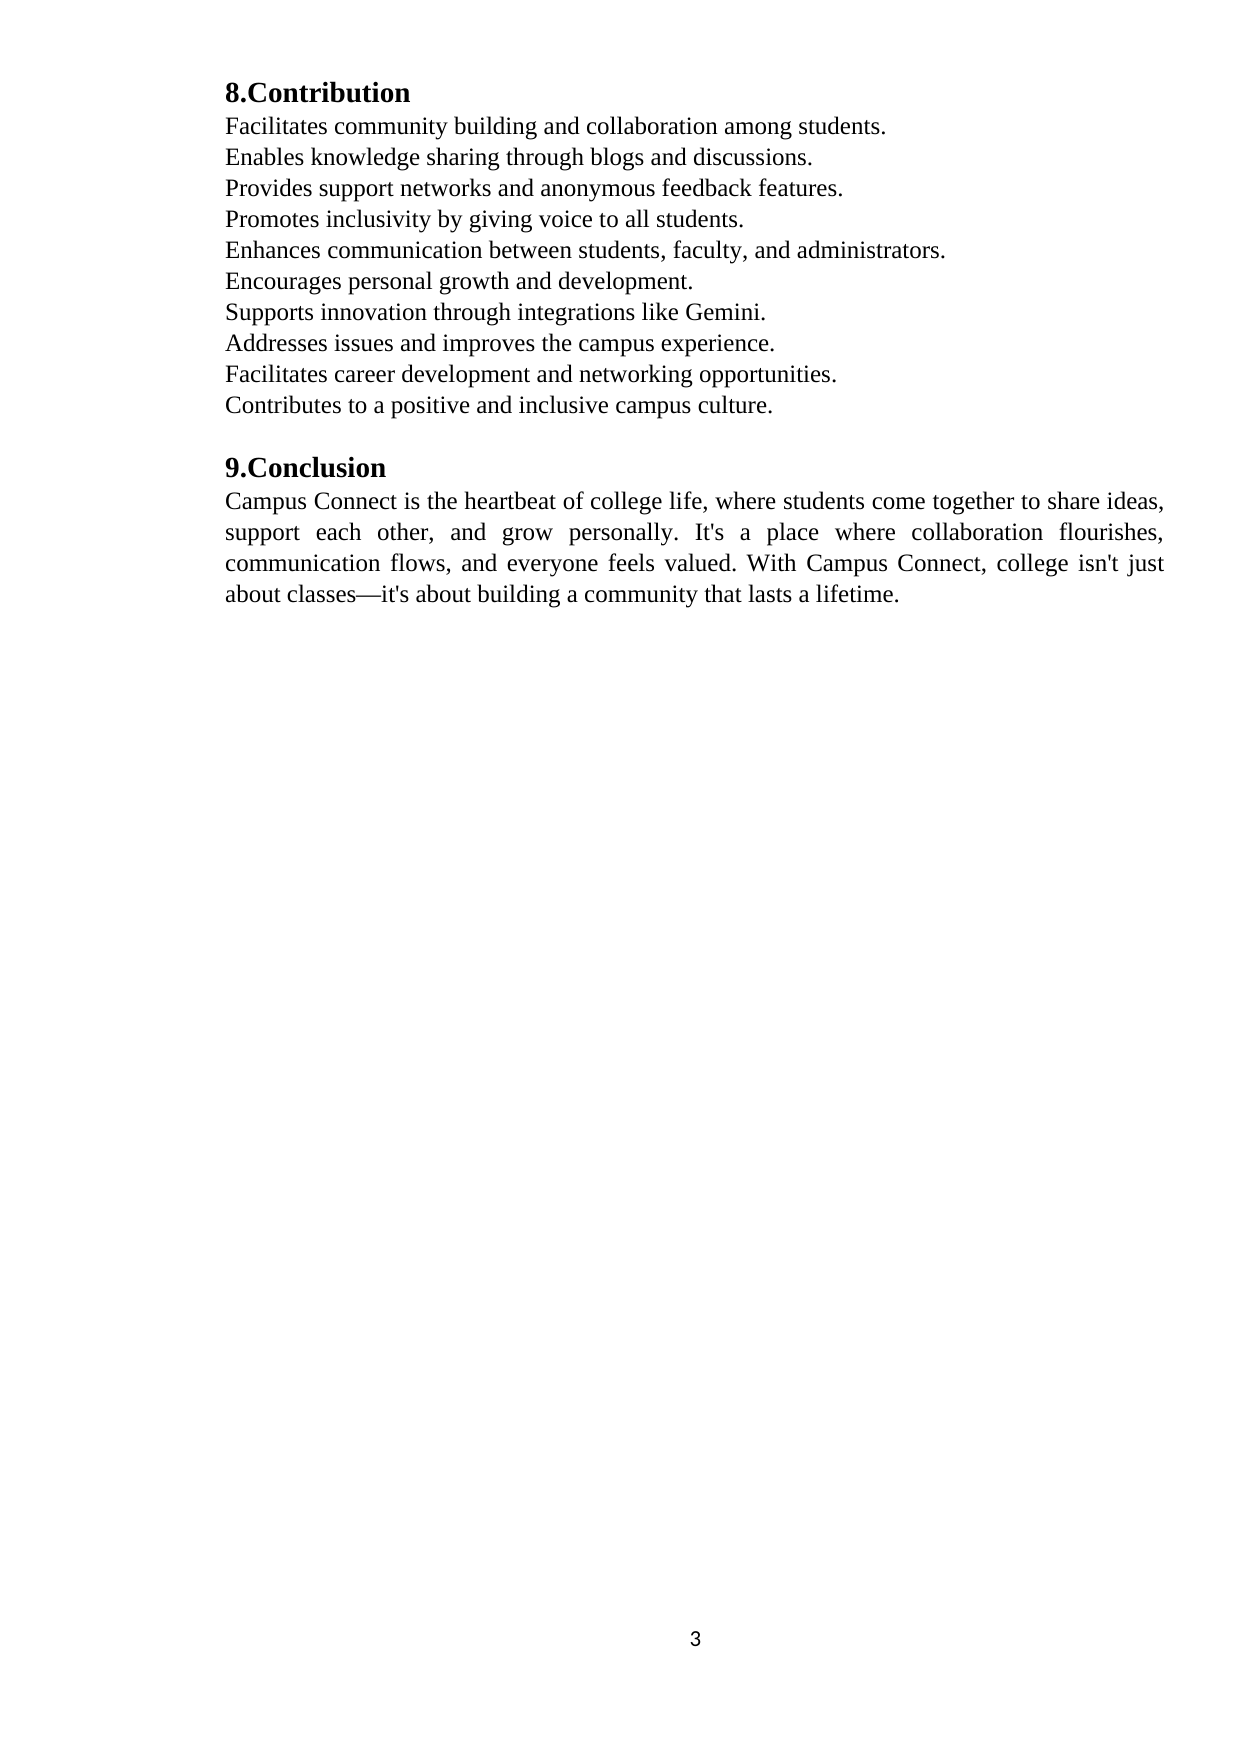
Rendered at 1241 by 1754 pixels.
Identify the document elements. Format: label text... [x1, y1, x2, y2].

text 9.Conclusion Campus Connect is the heartbeat of college life, where students come together to share ideas, support each other, and grow personally. It's a place where collaboration flourishes, communication flows, and everyone feels valued. With Campus Connect, college isn't just about classes—it's about building a community that lasts a lifetime. [225, 559, 1165, 717]
text Platform Requirements: Android: Compatible with Android 4.1 (API level 16) or higher. iOS: Compatible with iOS 8.0 or higher. [300, 75, 1165, 165]
text 8.Contribution Facilitates community building and collaboration among students. Enables knowledge sharing through blogs and discussions. Provides support networks and anonymous feedback features. Promotes inclusivity by giving voice to all students. Enhances communication between students, faculty, and administrators. Encourages personal growth and development. Supports innovation through integrations like Gemini. Addresses issues and improves the campus experience. Facilitates career development and networking opportunities. Contributes to a positive and inclusive campus culture. [225, 184, 1165, 528]
